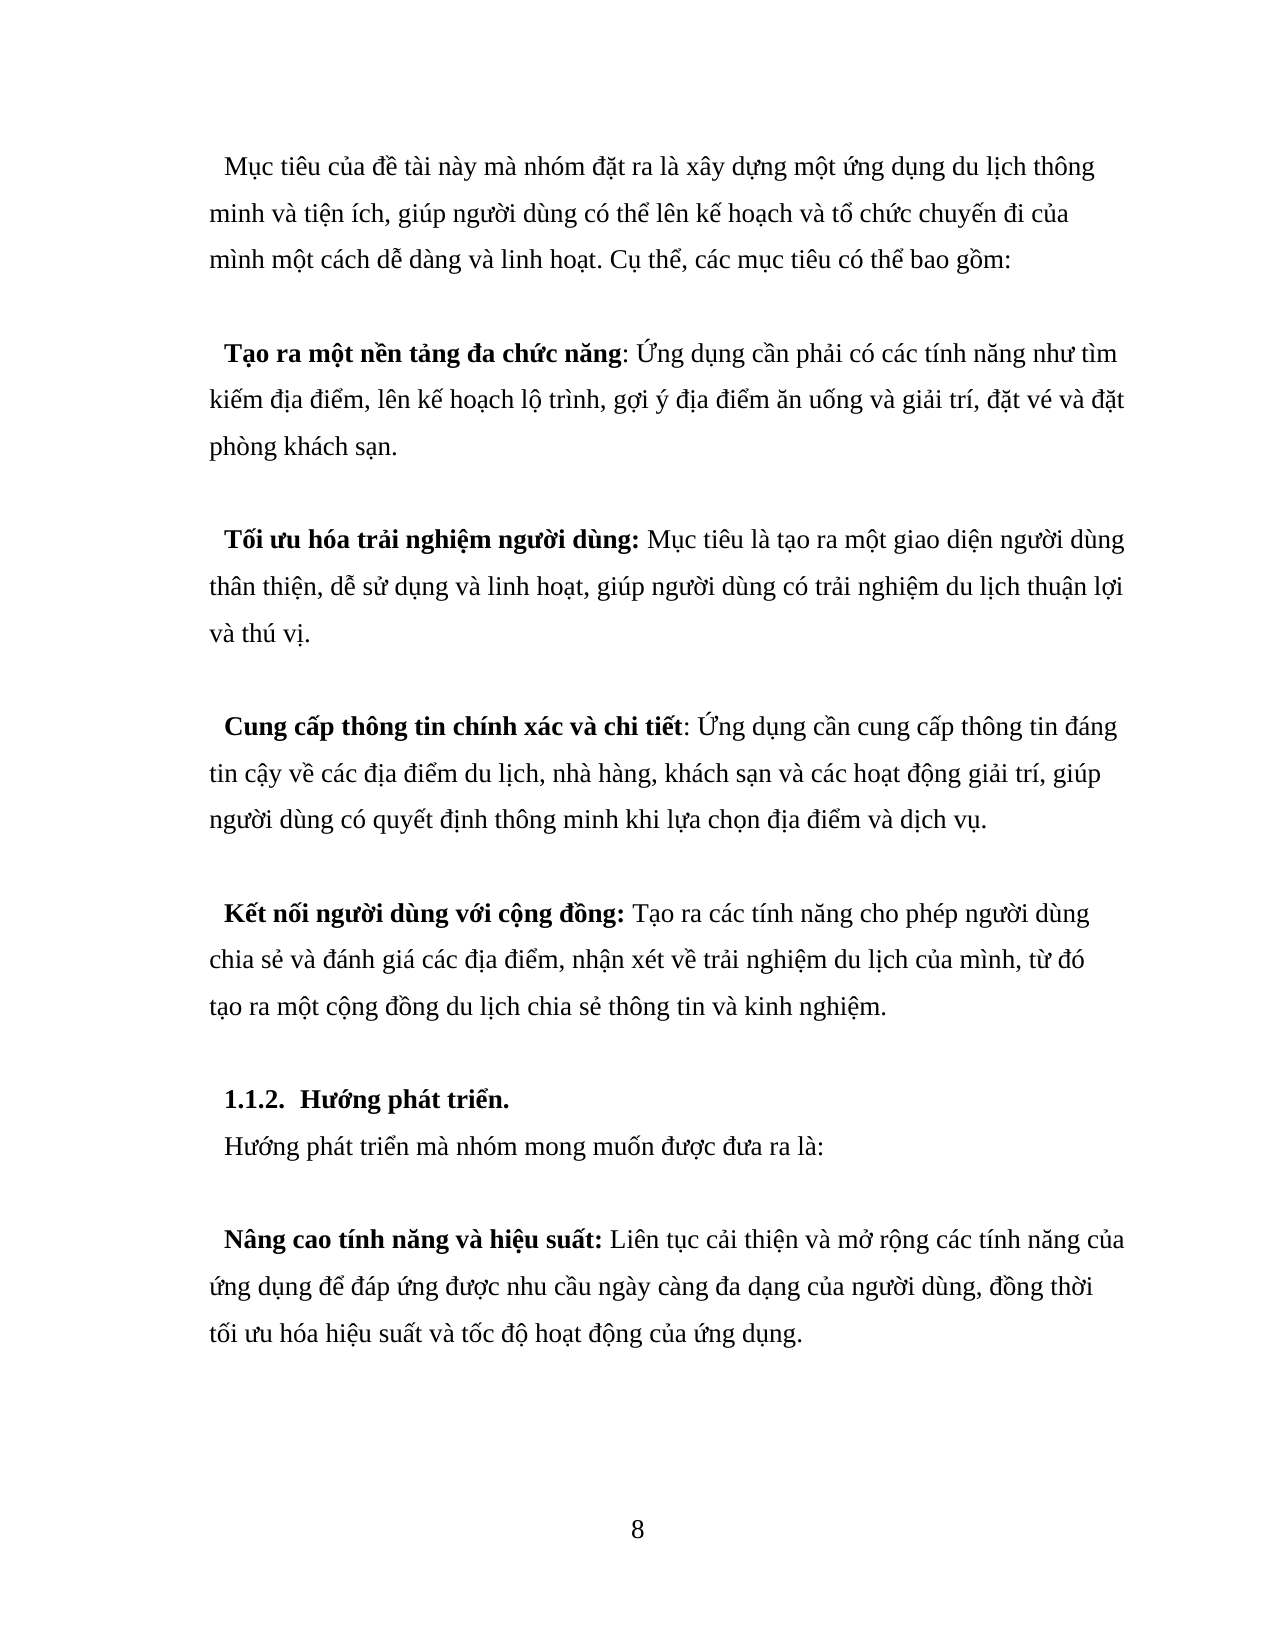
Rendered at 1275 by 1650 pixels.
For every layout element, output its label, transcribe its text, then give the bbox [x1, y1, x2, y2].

list Cung cấp thông tin chính xác và chi tiết: Ứng dụng cần cung cấp thông tin đáng tin cậy về các địa điểm du lịch, nhà hàng, khách sạn và các hoạt động giải trí, giúp người dùng có quyết định thông minh khi lựa chọn địa điểm và dịch vụ. [209, 710, 1125, 834]
list Tối ưu hóa trải nghiệm người dùng: Mục tiêu là tạo ra một giao diện người dùng thân thiện, dễ sử dụng và linh hoạt, giúp người dùng có trải nghiệm du lịch thuận lợi và thú vị. [209, 523, 1125, 648]
text Hướng phát triển mà nhóm mong muốn được đưa ra là: [209, 1130, 1125, 1161]
list Kết nối người dùng với cộng đồng: Tạo ra các tính năng cho phép người dùng chia sẻ và đánh giá các địa điểm, nhận xét về trải nghiệm du lịch của mình, từ đó tạo ra một cộng đồng du lịch chia sẻ thông tin và kinh nghiệm. [209, 897, 1125, 1021]
list Mục tiêu của đề tài này mà nhóm đặt ra là xây dựng một ứng dụng du lịch thông minh và tiện ích, giúp người dùng có thể lên kế hoạch và tổ chức chuyến đi của mình một cách dễ dàng và linh hoạt. Cụ thể, các mục tiêu có thể bao gồm: [209, 150, 1125, 274]
list Tạo ra một nền tảng đa chức năng: Ứng dụng cần phải có các tính năng như tìm kiếm địa điểm, lên kế hoạch lộ trình, gợi ý địa điểm ăn uống và giải trí, đặt vé và đặt phòng khách sạn. [209, 337, 1125, 461]
text Nâng cao tính năng và hiệu suất: Liên tục cải thiện và mở rộng các tính năng của ứng dụng để đáp ứng được nhu cầu ngày càng đa dạng của người dùng, đồng thời tối ưu hóa hiệu suất và tốc độ hoạt động của ứng dụng. [209, 1223, 1125, 1348]
list Hướng phát triển. [209, 1083, 1125, 1114]
